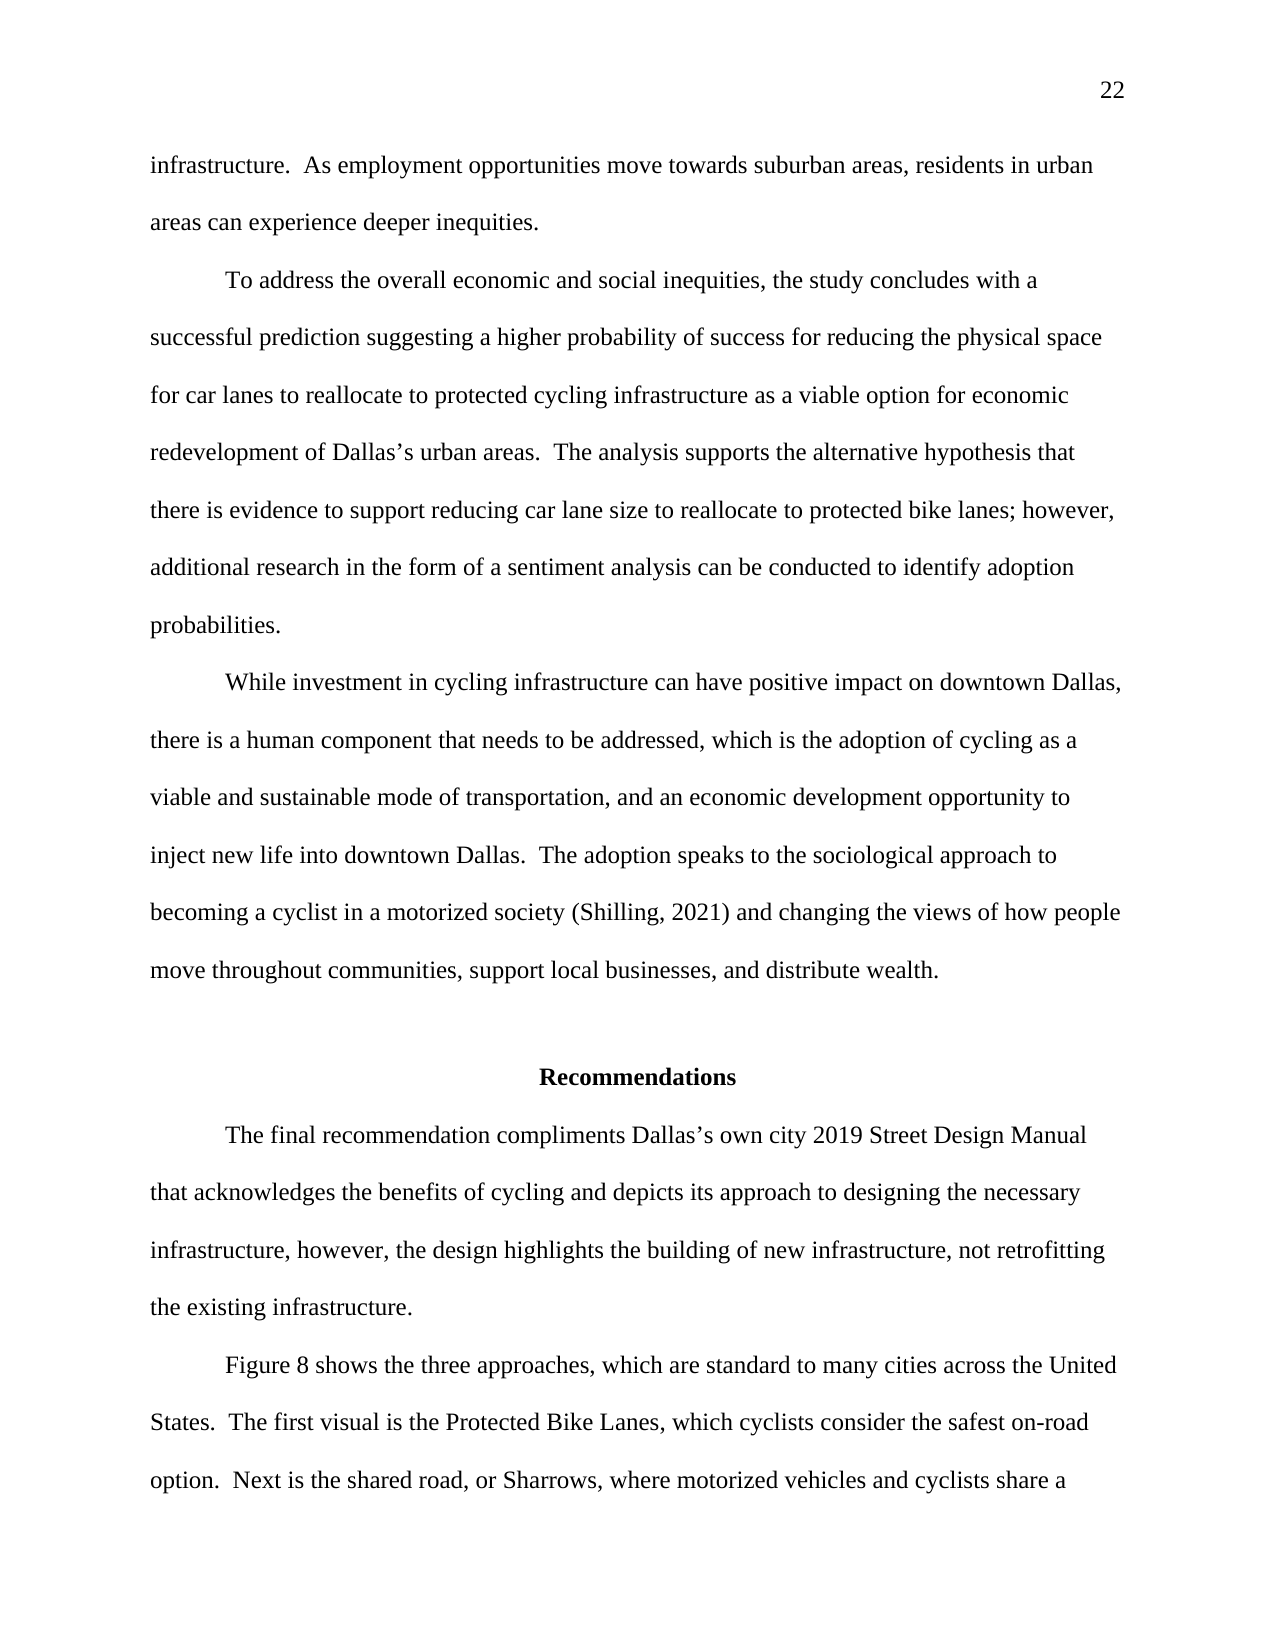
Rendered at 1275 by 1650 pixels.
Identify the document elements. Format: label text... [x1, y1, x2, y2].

subtitle Recommendations [150, 1062, 1125, 1091]
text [150, 1350, 1125, 1494]
text To address the overall economic and social inequities, the study concludes with a successful prediction suggesting a higher probability of success for reducing the physical space for car lanes to reallocate to protected cycling infrastructure as a viable option for economic redevelopment of Dallas’s urban areas. The analysis supports the alternative hypothesis that there is evidence to support reducing car lane size to reallocate to protected bike lanes; however, additional research in the form of a sentiment analysis can be conducted to identify adoption probabilities. [150, 265, 1125, 639]
text The final recommendation compliments Dallas’s own city 2019 Street Design Manual that acknowledges the benefits of cycling and depicts its approach to designing the necessary infrastructure, however, the design highlights the building of new infrastructure, not retrofitting the existing infrastructure. [150, 1120, 1125, 1321]
text While investment in cycling infrastructure can have positive impact on downtown Dallas, there is a human component that needs to be addressed, which is the adoption of cycling as a viable and sustainable mode of transportation, and an economic development opportunity to inject new life into downtown Dallas. The adoption speaks to the sociological approach to becoming a cyclist in a motorized society and changing the views of how people move throughout communities, support local businesses, and distribute wealth. [150, 667, 1125, 984]
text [150, 150, 1125, 236]
